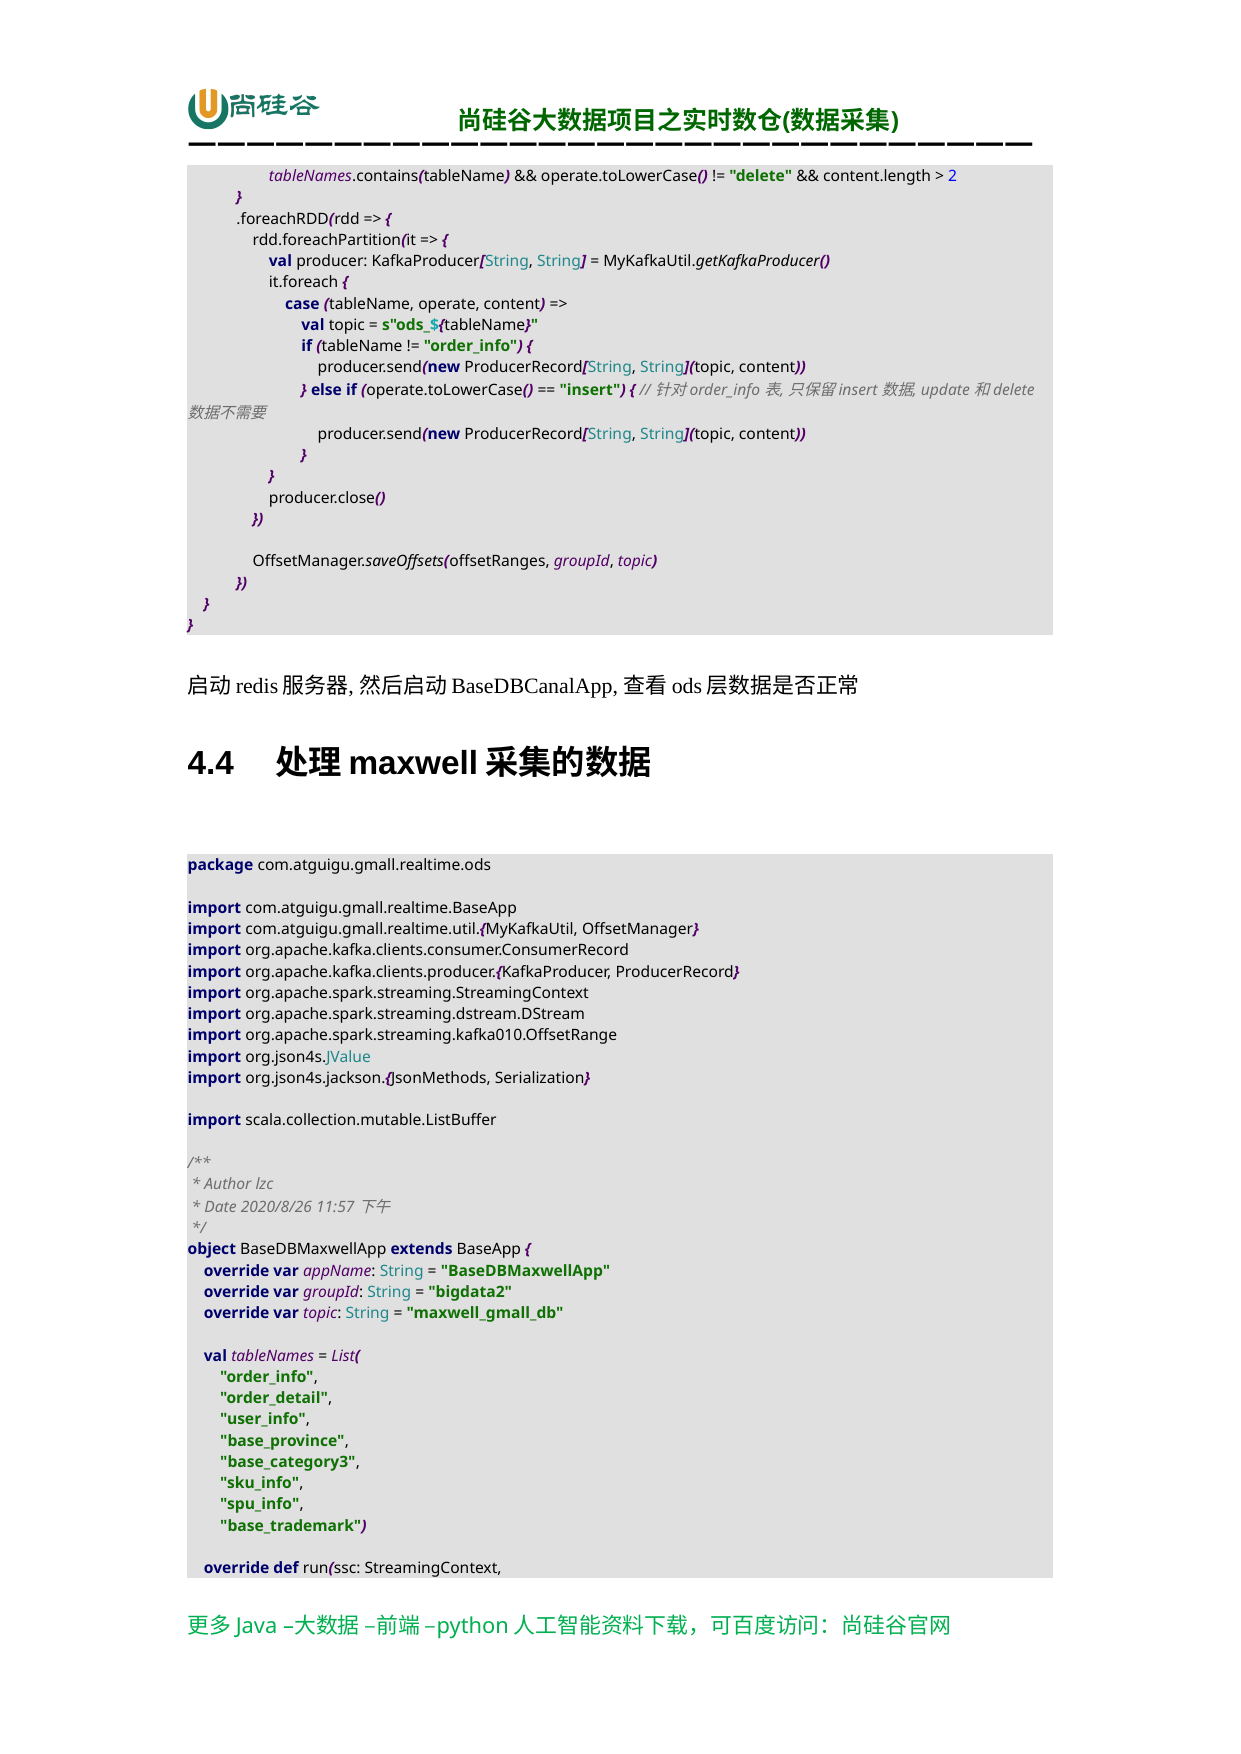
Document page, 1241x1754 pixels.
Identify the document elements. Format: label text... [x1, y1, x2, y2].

text import org.apache.spark.streaming.StreamingContext [187, 982, 1053, 1003]
text } [187, 186, 1053, 207]
text "user_info", [187, 1408, 1053, 1429]
text val producer: KafkaProducer[String, String] = MyKafkaUtil.getKafkaProducer() [187, 250, 1053, 271]
text }) [187, 508, 1053, 529]
text override var groupId: String = "bigdata2" [187, 1281, 1053, 1302]
text "spu_info", [187, 1493, 1053, 1514]
text val topic = s"ods_${tableName}" [187, 314, 1053, 335]
text import org.apache.spark.streaming.dstream.DStream [187, 1003, 1053, 1024]
text 启动redis服务器, 然后启动BaseDBCanalApp, 查看ods层数据是否正常 [187, 668, 1053, 700]
text */ [187, 1217, 1053, 1238]
text "order_info", [187, 1366, 1053, 1387]
text override var topic: String = "maxwell_gmall_db" [187, 1302, 1053, 1323]
text override def run(ssc: StreamingContext, [187, 1557, 1053, 1578]
text OffsetManager.saveOffsets(offsetRanges, groupId, topic) [187, 550, 1053, 571]
text } [187, 593, 1053, 614]
text producer.send(new ProducerRecord[String, String](topic, content)) [187, 356, 1053, 377]
text import org.apache.spark.streaming.kafka010.OffsetRange [187, 1024, 1053, 1045]
text import org.json4s.JValue [187, 1045, 1053, 1067]
text } [187, 614, 1053, 635]
text .foreachRDD(rdd => { [187, 207, 1053, 229]
text } else if (operate.toLowerCase() == "insert") { // 针对 order_info 表, 只保留 insert 数据, update 和 delete 数据不需要 [187, 377, 1053, 423]
text producer.send(new ProducerRecord[String, String](topic, content)) [187, 423, 1053, 444]
text "base_province", [187, 1429, 1053, 1451]
text object BaseDBMaxwellApp extends BaseApp { [187, 1238, 1053, 1259]
text "base_category3", [187, 1451, 1053, 1472]
text case (tableName, operate, content) => [187, 292, 1053, 314]
text package com.atguigu.gmall.realtime.ods [187, 854, 1053, 875]
text /** [187, 1152, 1053, 1173]
text "base_trademark") [187, 1514, 1053, 1536]
text }) [187, 571, 1053, 593]
text producer.close() [187, 486, 1053, 508]
text "order_detail", [187, 1387, 1053, 1408]
text * Author lzc [187, 1173, 1053, 1194]
text if (tableName != "order_info") { [187, 335, 1053, 356]
text import com.atguigu.gmall.realtime.util.{MyKafkaUtil, OffsetManager} [187, 918, 1053, 939]
text "sku_info", [187, 1472, 1053, 1493]
text * Date 2020/8/26 11:57 下午 [187, 1194, 1053, 1217]
text rdd.foreachPartition(it => { [187, 229, 1053, 250]
text } [187, 444, 1053, 465]
text import org.json4s.jackson.{JsonMethods, Serialization} [187, 1067, 1053, 1088]
text override var appName: String = "BaseDBMaxwellApp" [187, 1259, 1053, 1281]
text tableNames.contains(tableName) && operate.toLowerCase() != "delete" && content.length > 2 [187, 165, 1053, 186]
text import org.apache.kafka.clients.producer.{KafkaProducer, ProducerRecord} [187, 960, 1053, 982]
text import com.atguigu.gmall.realtime.BaseApp [187, 897, 1053, 918]
text import org.apache.kafka.clients.consumer.ConsumerRecord [187, 939, 1053, 960]
text } [187, 465, 1053, 486]
text val tableNames = List( [187, 1344, 1053, 1366]
text import scala.collection.mutable.ListBuffer [187, 1109, 1053, 1130]
text it.foreach { [187, 271, 1053, 292]
subtitle 处理maxwell采集的数据 [187, 727, 1053, 792]
picture [187, 88, 321, 130]
